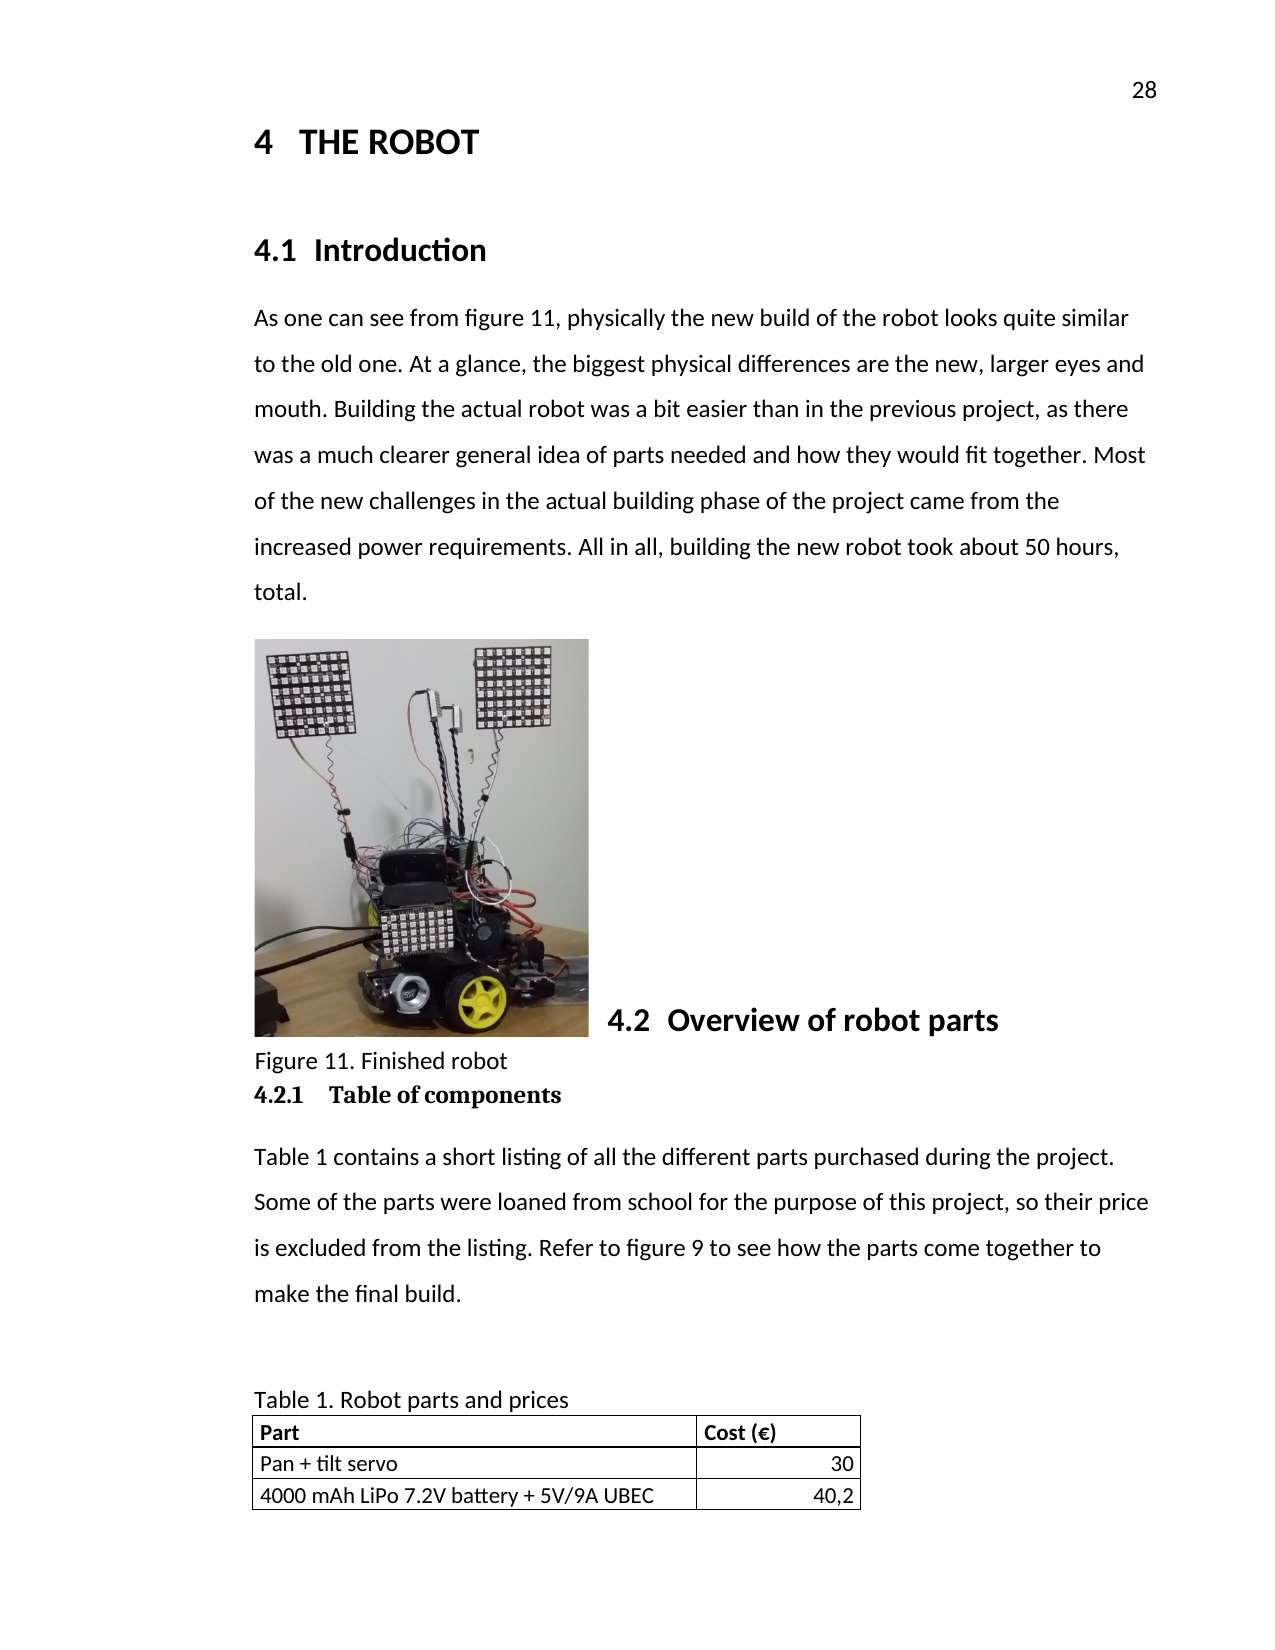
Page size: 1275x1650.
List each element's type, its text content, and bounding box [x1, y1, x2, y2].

table_cell 30 [697, 1448, 860, 1478]
picture [254, 639, 589, 1037]
text Table 1. Robot parts and prices [254, 1384, 1157, 1415]
subtitle Table of components [254, 1081, 1157, 1110]
subtitle Introduction [254, 228, 1157, 269]
text Table 1 contains a short listing of all the different parts purchased during the project. Some of the parts were loaned from school for the purpose of this project, so their price is excluded from the listing. Refer to figure 9 to see how the parts come together to make the final build. [254, 1141, 1157, 1308]
subtitle The robot [254, 118, 1157, 164]
table_header Cost (€) [697, 1416, 860, 1446]
table_cell 40,2 [697, 1479, 860, 1509]
table_cell Pan + tilt servo [253, 1448, 696, 1478]
table_header Part [253, 1416, 696, 1446]
text As one can see from figure 11, physically the new build of the robot looks quite similar to the old one. At a glance, the biggest physical differences are the new, larger eyes and mouth. Building the actual robot was a bit easier than in the previous project, as there was a much clearer general idea of parts needed and how they would fit together. Most of the new challenges in the actual building phase of the project came from the increased power requirements. All in all, building the new robot took about 50 hours, total. [254, 302, 1157, 607]
table_cell 4000 mAh LiPo 7.2V battery + 5V/9A UBEC [253, 1479, 696, 1509]
subtitle Overview of robot parts [254, 999, 1157, 1040]
